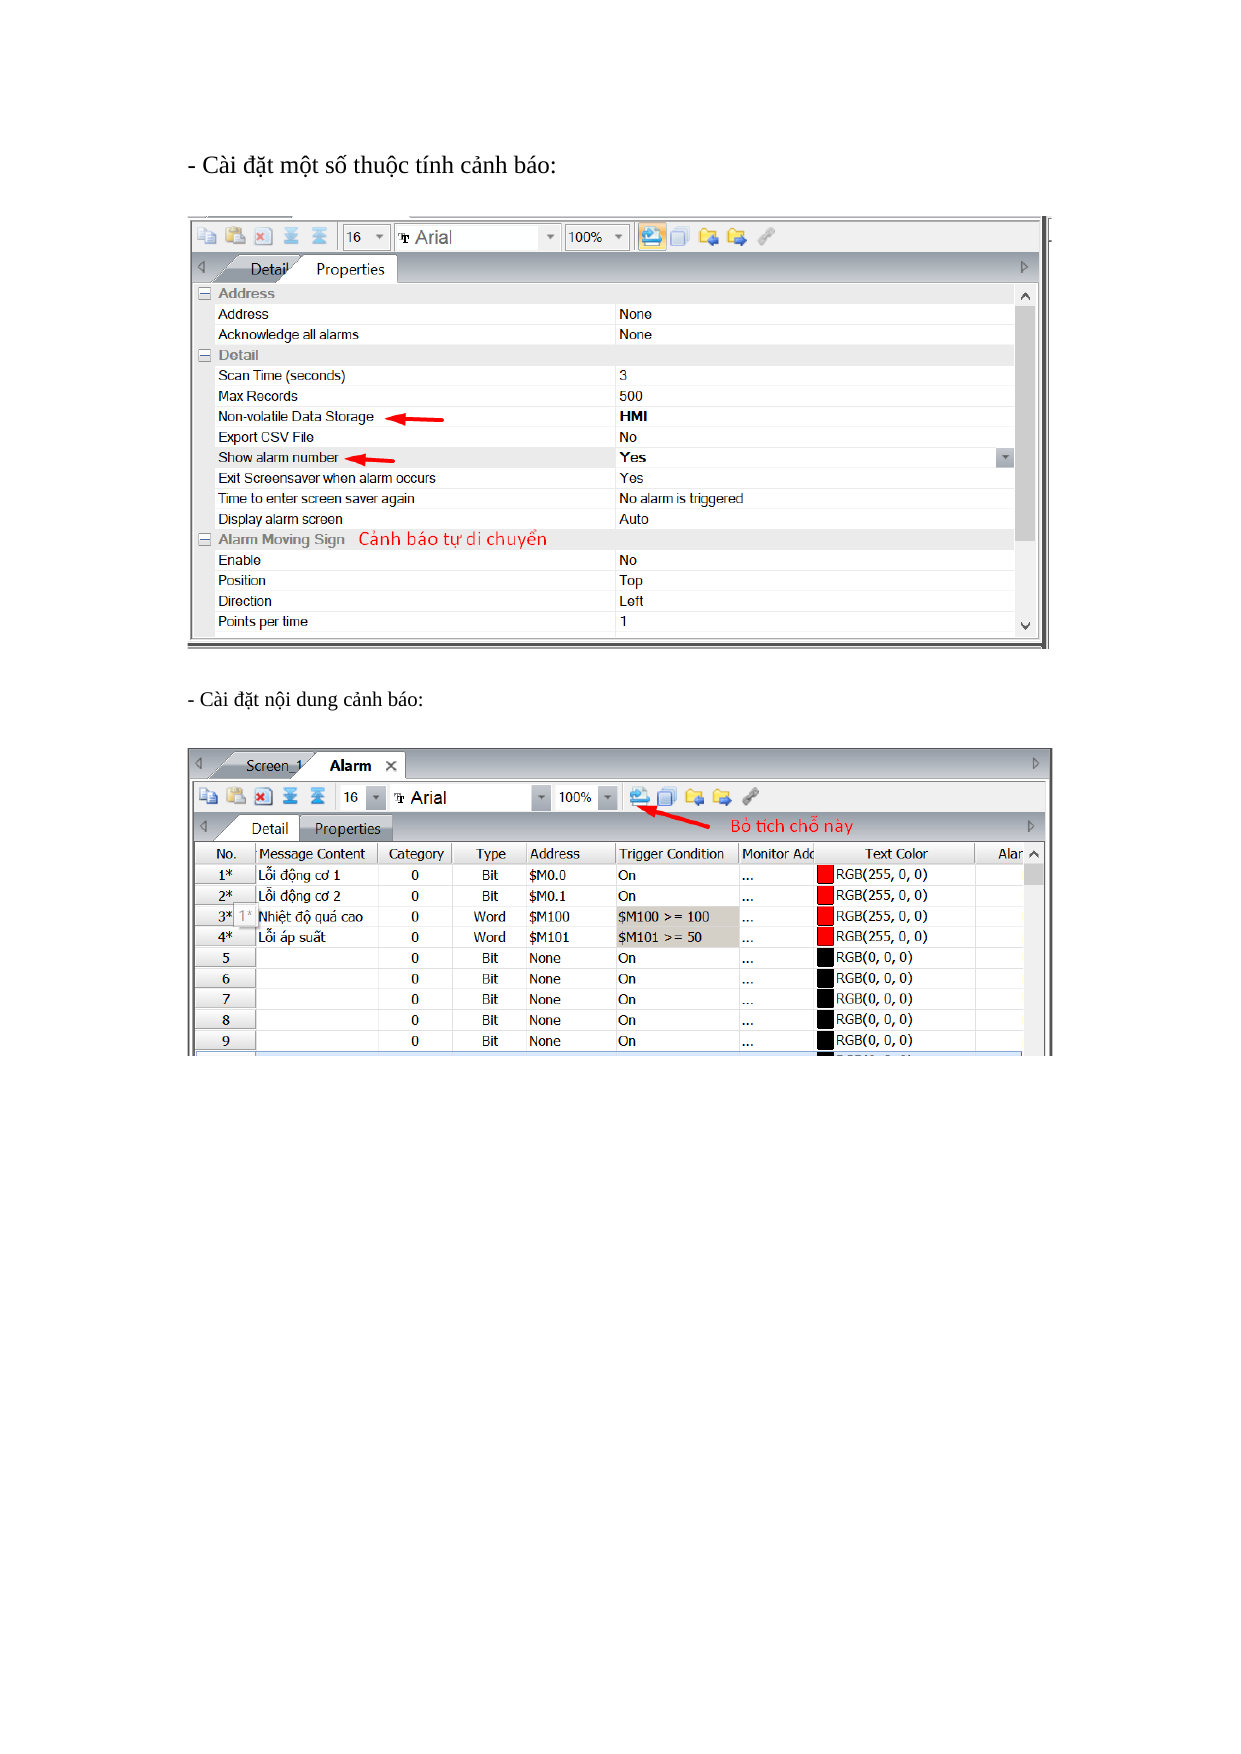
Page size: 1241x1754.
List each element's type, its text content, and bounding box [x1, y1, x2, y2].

picture [187, 216, 1052, 649]
picture [187, 748, 1053, 1056]
text - Cài đặt một số thuộc tính cảnh báo: [187, 150, 1053, 179]
text - Cài đặt nội dung cảnh báo: [187, 686, 1053, 711]
